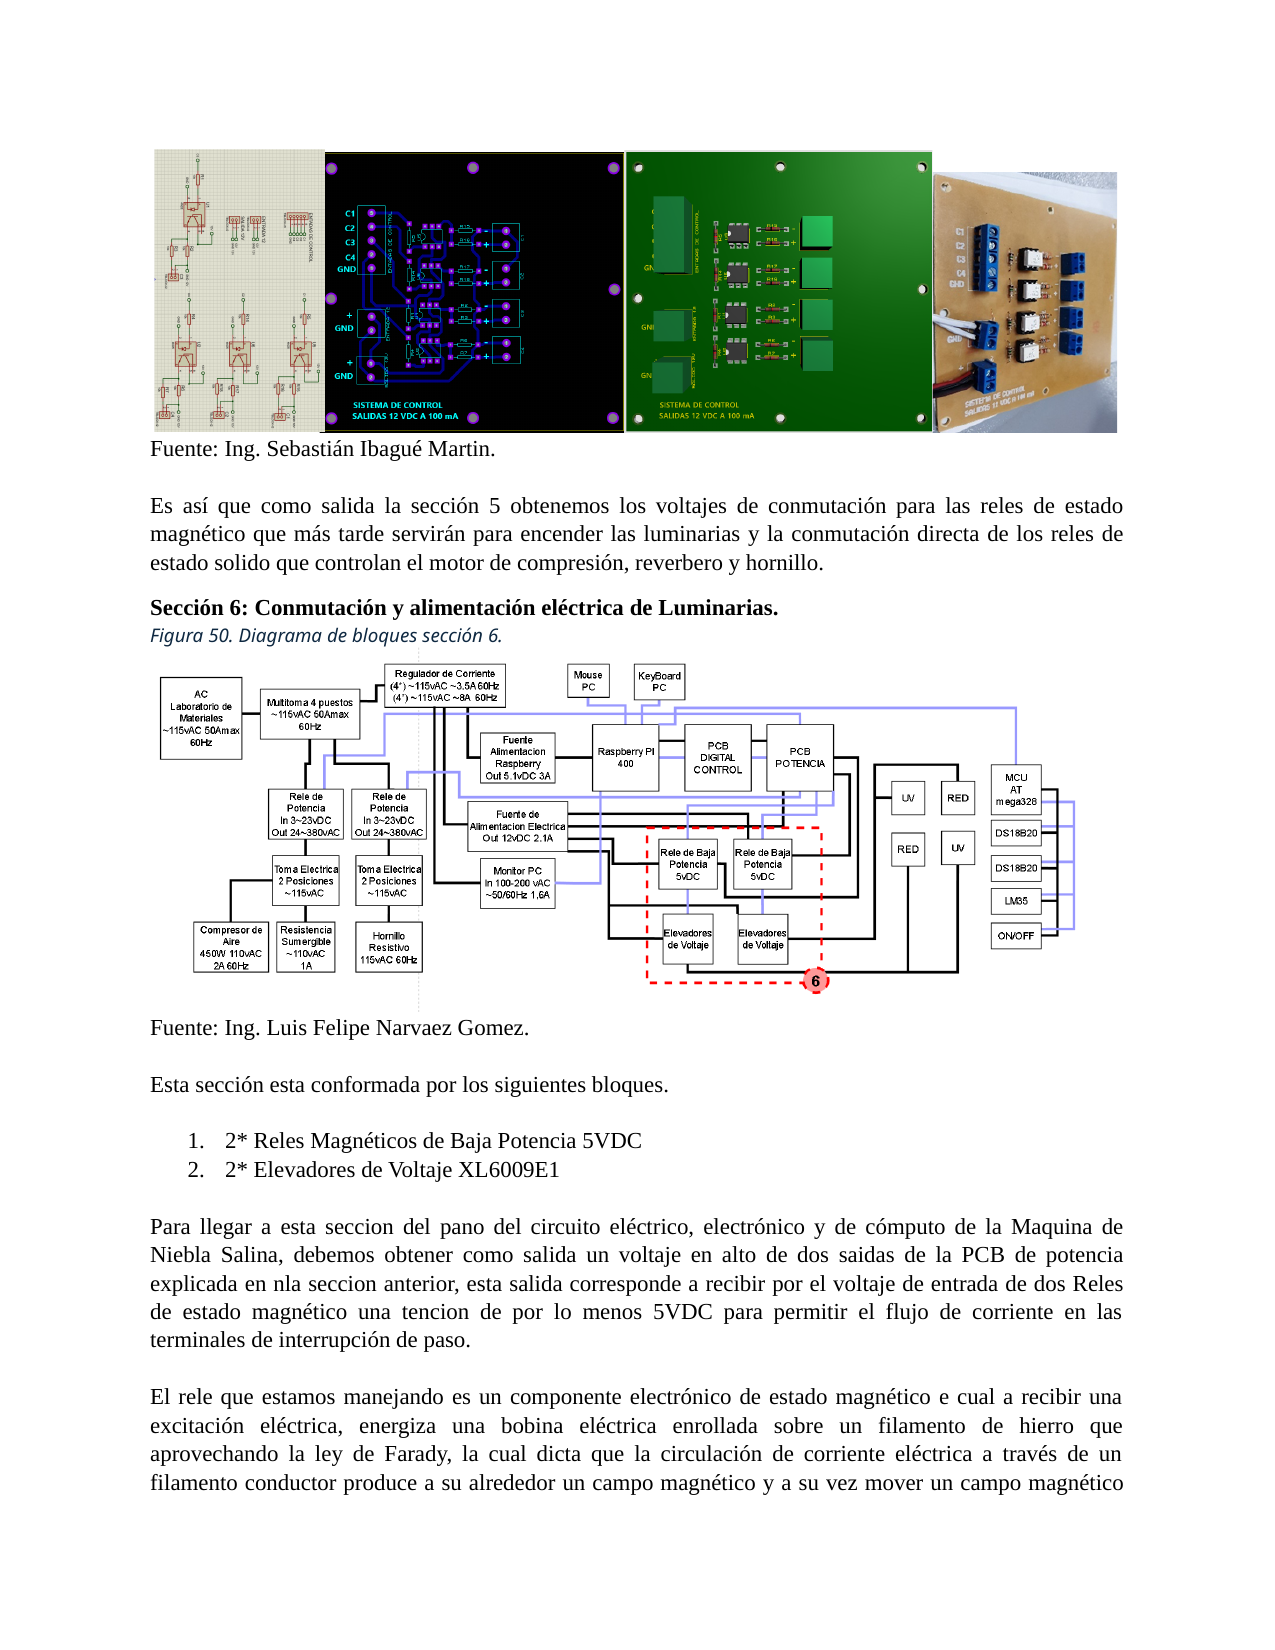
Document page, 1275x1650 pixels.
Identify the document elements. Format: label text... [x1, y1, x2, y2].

text Es así que como salida la sección 5 obtenemos los voltajes de conmutación para las reles de estado magnético que más tarde servirán para encender las luminarias y la conmutación directa de los reles de estado solido que controlan el motor de compresión, reverbero y hornillo. [150, 492, 1125, 575]
text Fuente: Ing. Luis Felipe Narvaez Gomez. [150, 1014, 1125, 1040]
text Figura 50. Diagrama de bloques sección 6. [150, 622, 1125, 648]
subtitle Sección 6: Conmutación y alimentación eléctrica de Luminarias. [150, 594, 1125, 620]
list 2* Reles Magnéticos de Baja Potencia 5VDC [187, 1127, 1125, 1154]
text Esta sección esta conformada por los siguientes bloques. [150, 1071, 1125, 1097]
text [150, 1383, 1125, 1495]
text Para llegar a esta seccion del pano del circuito eléctrico, electrónico y de cómputo de la Maquina de Niebla Salina, debemos obtener como salida un voltaje en alto de dos saidas de la PCB de potencia explicada en nla seccion anterior, esta salida corresponde a recibir por el voltaje de entrada de dos Reles de estado magnético una tencion de por lo menos 5VDC para permitir el flujo de corriente en las terminales de interrupción de paso. [150, 1213, 1125, 1353]
picture [155, 150, 1118, 433]
list 2* Elevadores de Voltaje XL6009E1 [187, 1156, 1125, 1182]
text Fuente: Ing. Sebastián Ibagué Martin. [150, 435, 1125, 461]
picture [150, 647, 1091, 1012]
